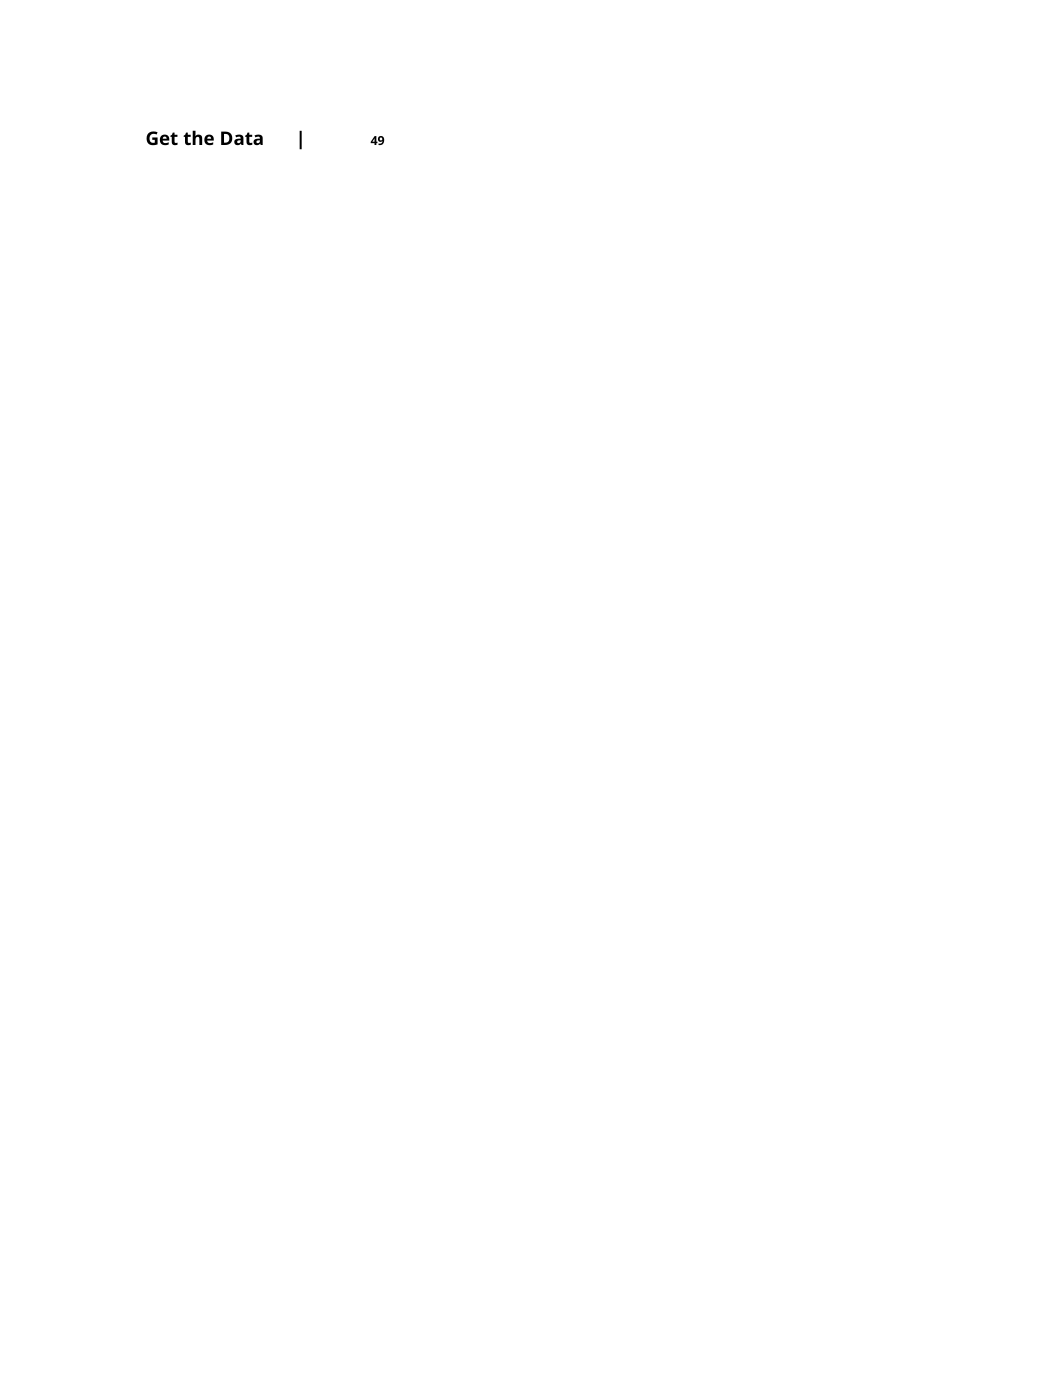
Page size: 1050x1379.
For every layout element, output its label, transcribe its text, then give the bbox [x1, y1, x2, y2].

text Get the Data | 49 [145, 125, 900, 151]
